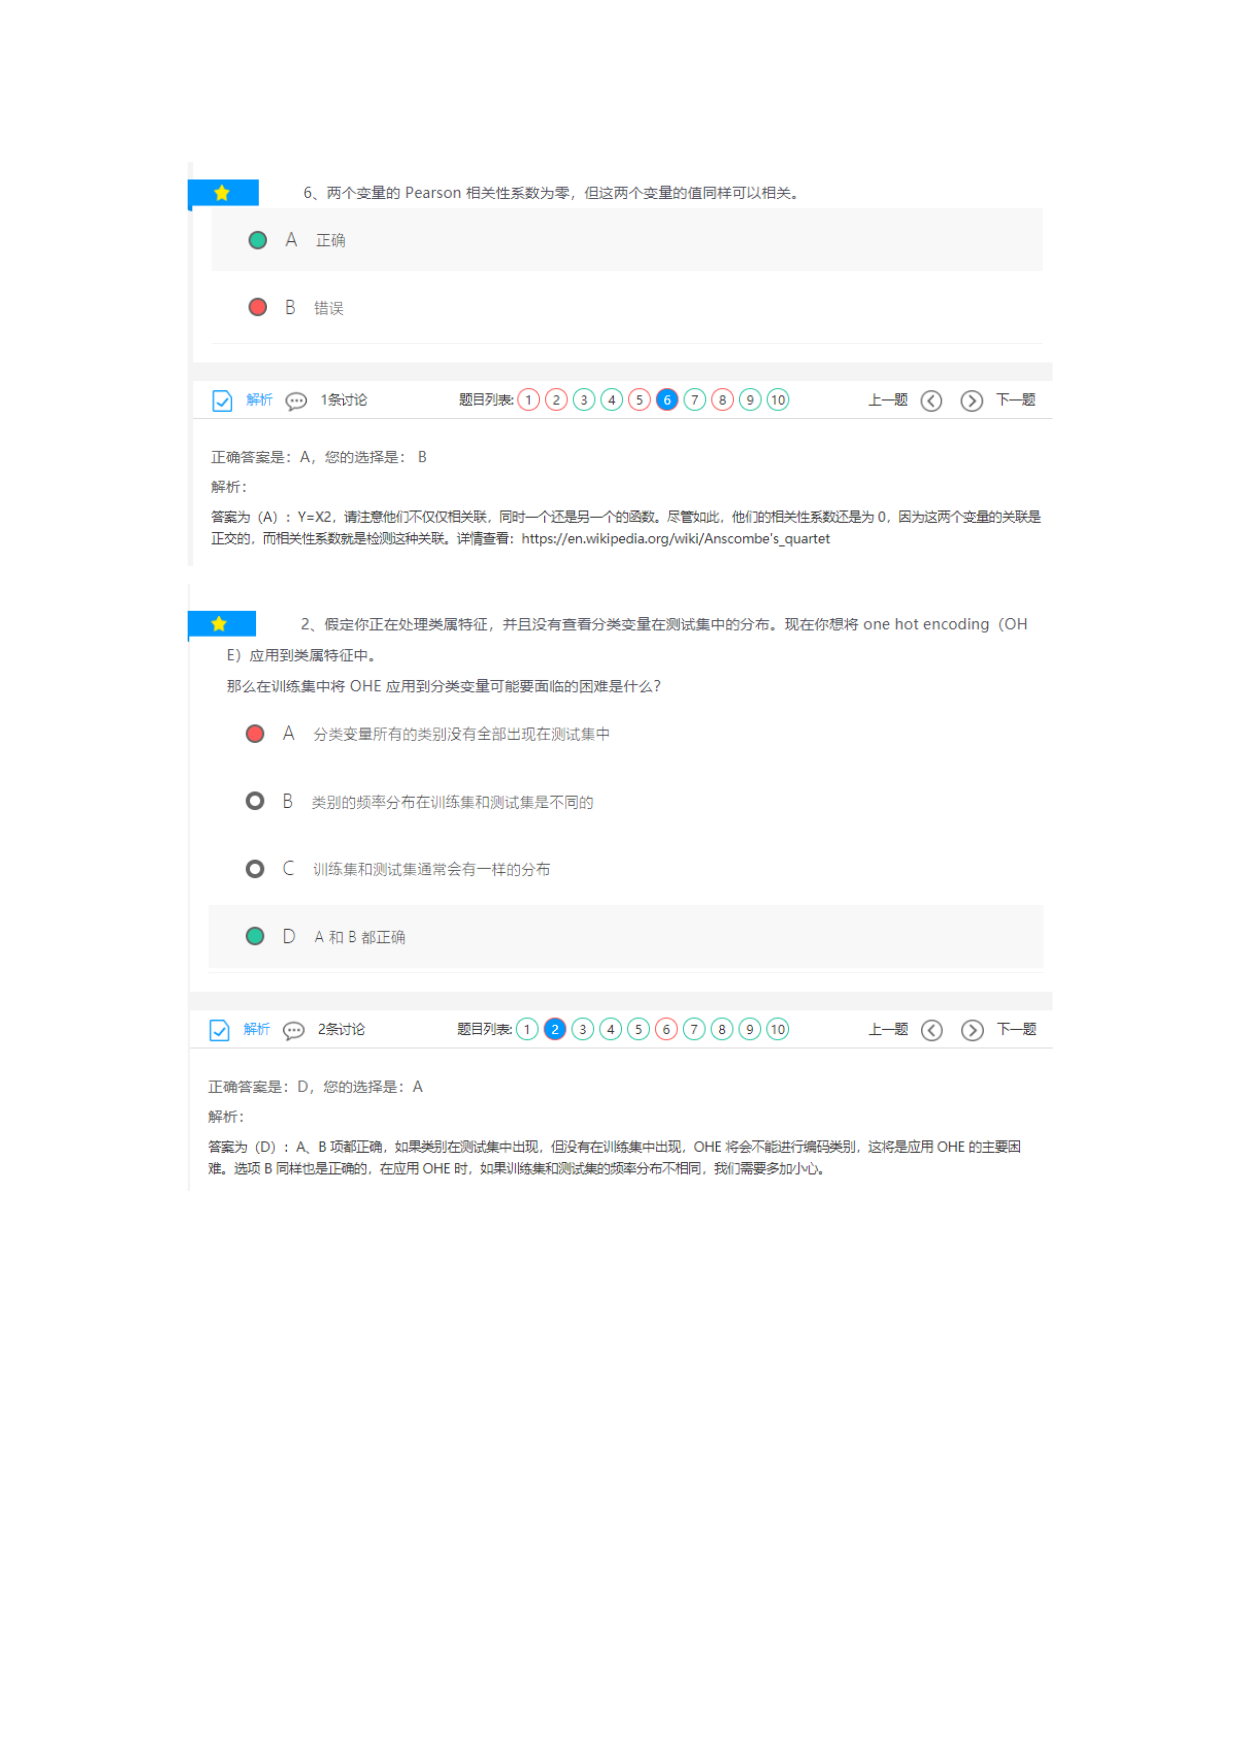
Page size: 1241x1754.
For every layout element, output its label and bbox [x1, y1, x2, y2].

picture [187, 162, 1053, 566]
picture [187, 584, 1053, 1191]
